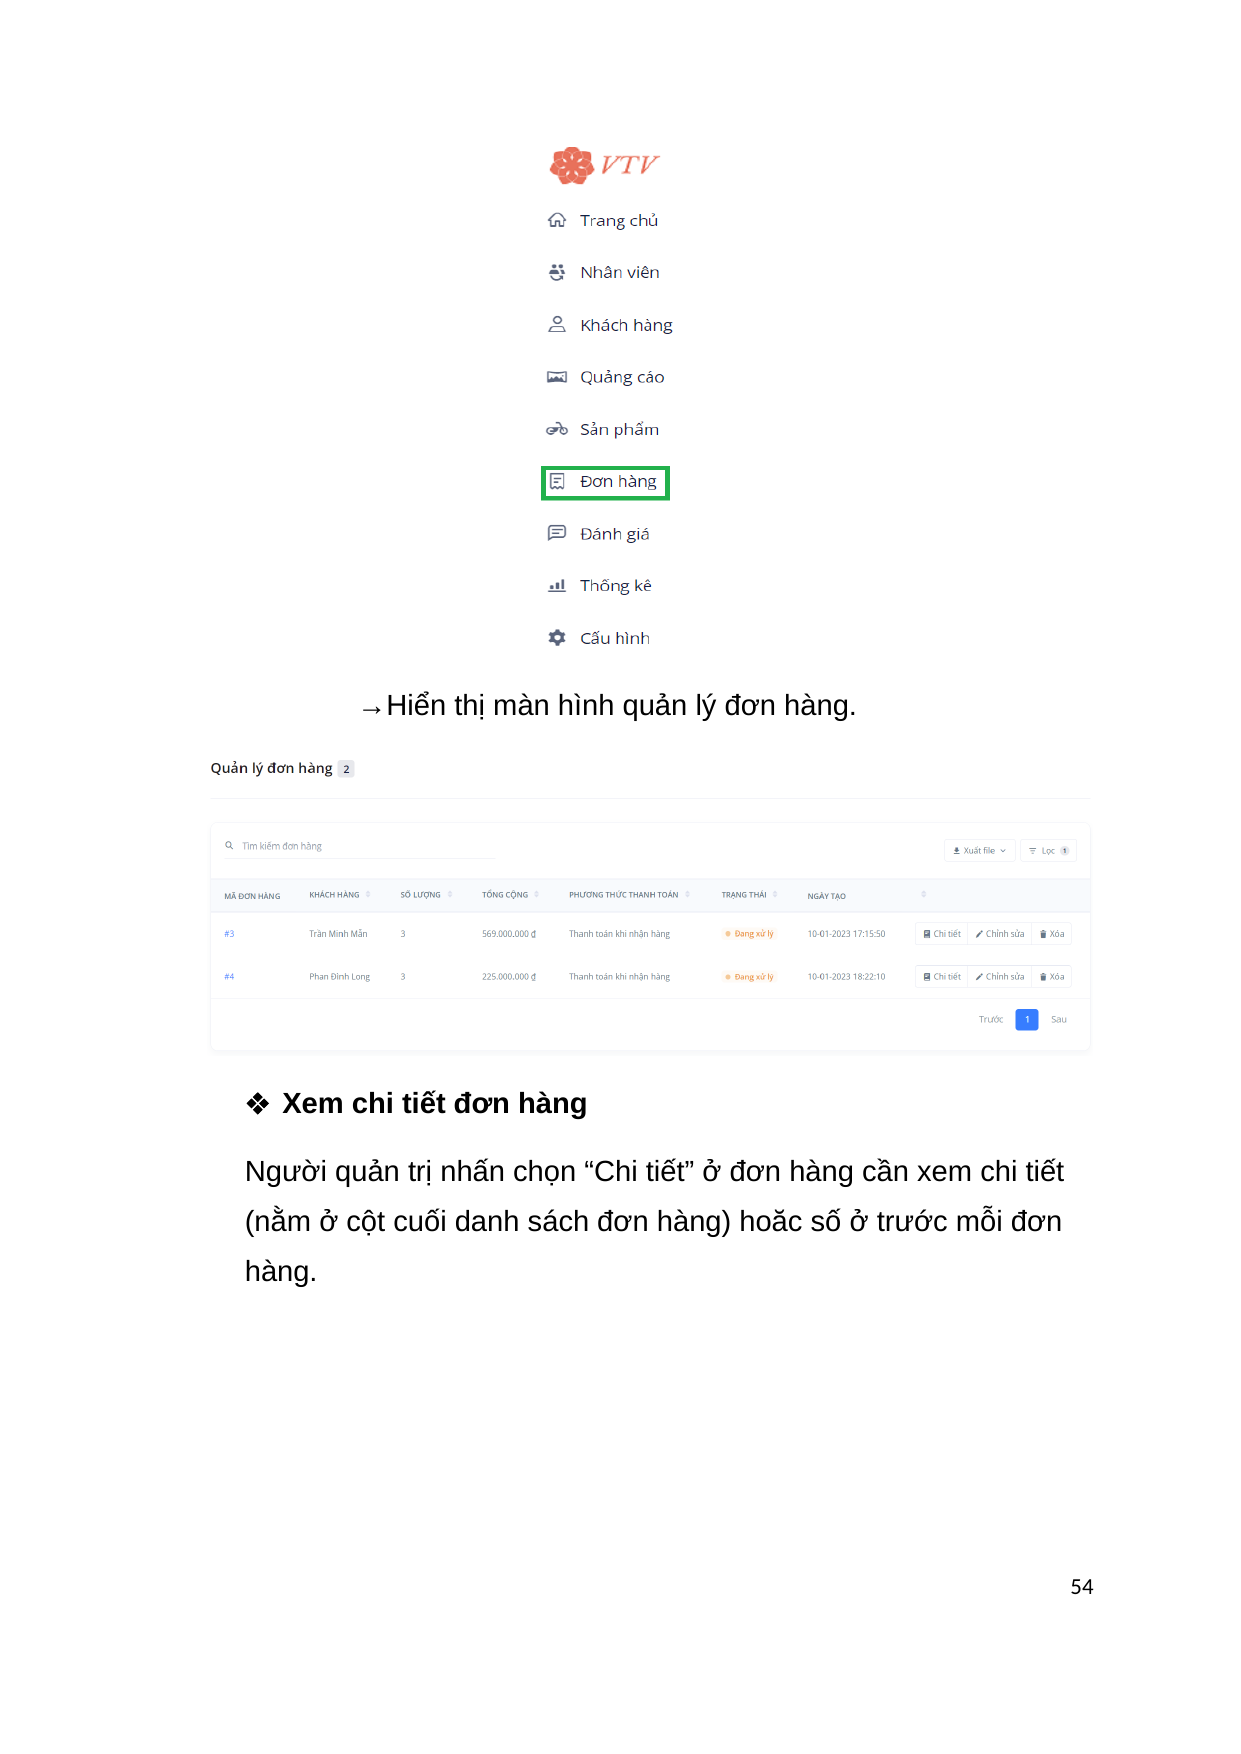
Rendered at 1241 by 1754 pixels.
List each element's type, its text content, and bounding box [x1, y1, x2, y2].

list Xem chi tiết đơn hàng [244, 1086, 1093, 1120]
picture [535, 147, 677, 658]
list →Hiển thị màn hình quản lý đơn hàng. [282, 688, 1093, 722]
text Người quản trị nhấn chọn “Chi tiết” ở đơn hàng cần xem chi tiết (nằm ở cột cuối danh sách đơn hàng) hoăc số ở trước mỗi đơn hàng. [244, 1154, 1093, 1288]
picture [207, 755, 1094, 1056]
